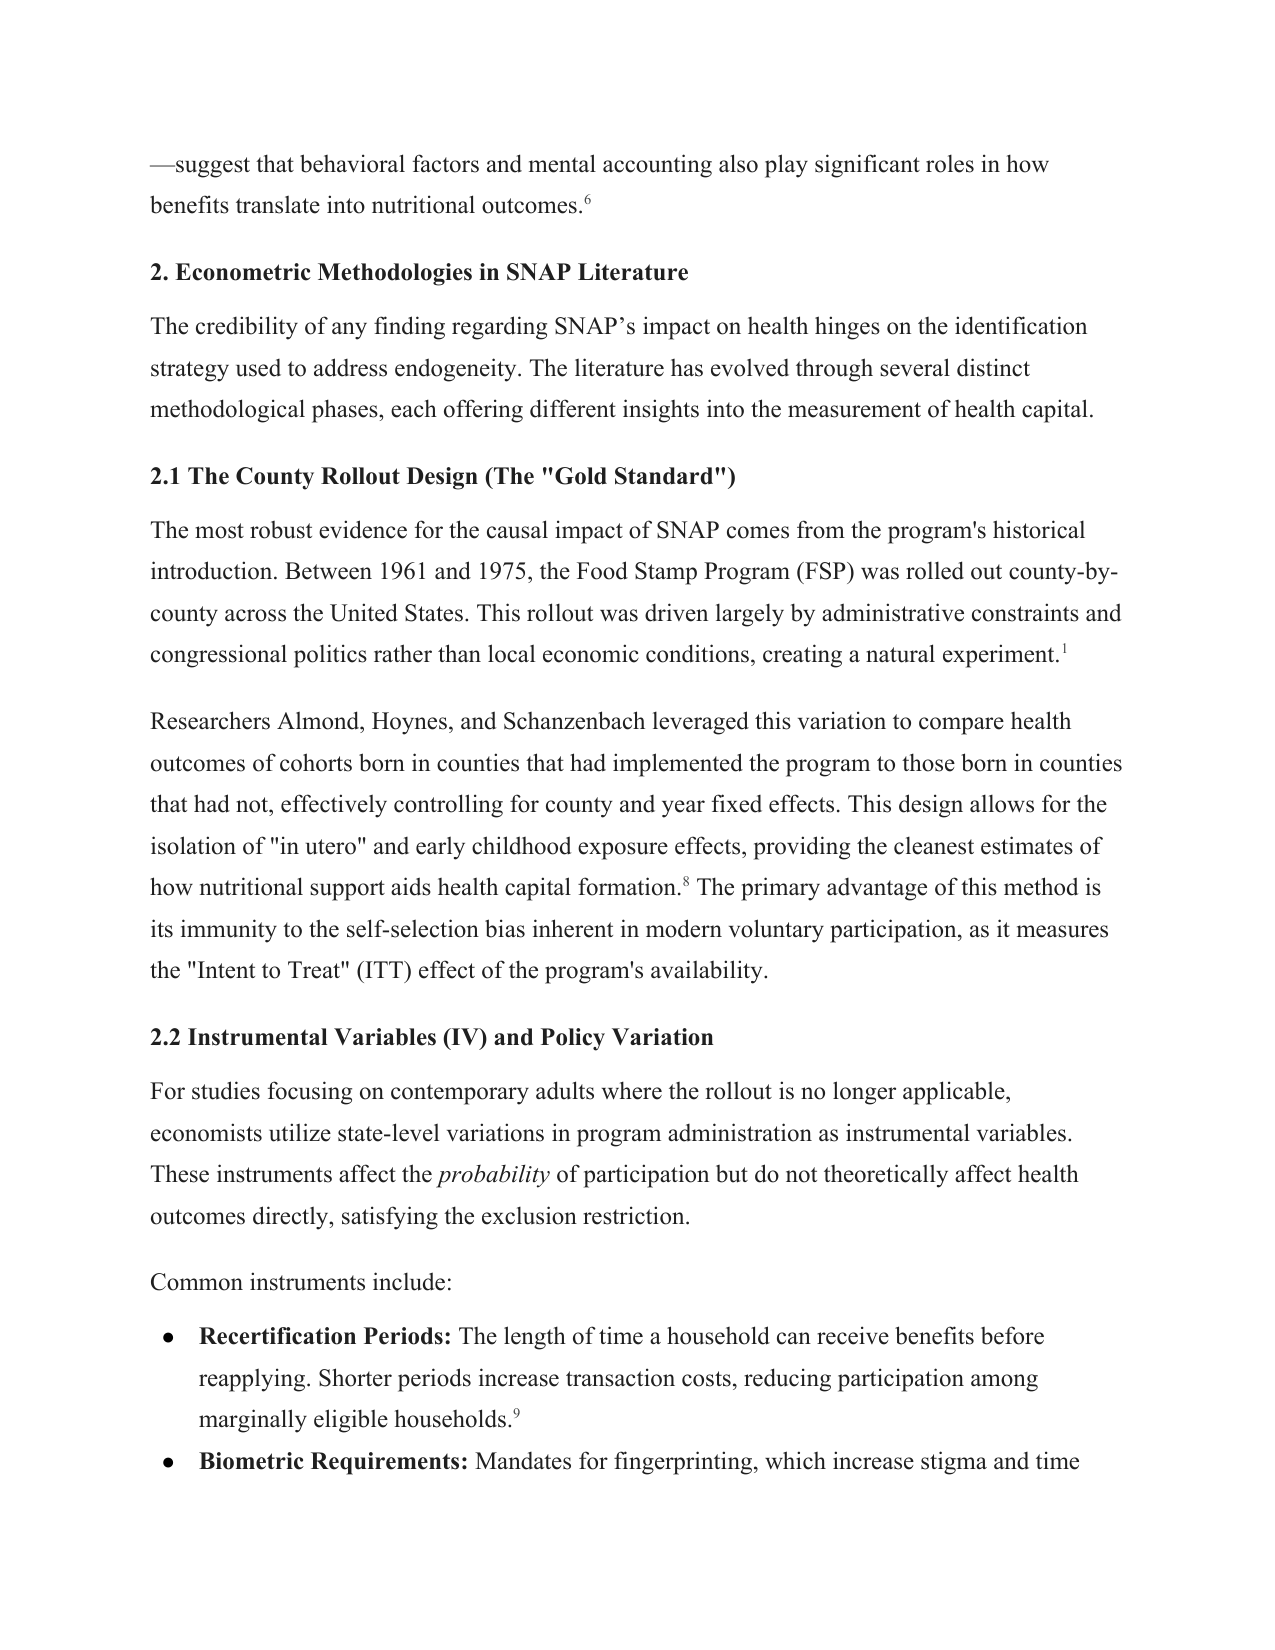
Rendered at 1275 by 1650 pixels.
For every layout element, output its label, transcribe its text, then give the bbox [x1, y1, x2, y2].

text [150, 150, 1125, 219]
text The most robust evidence for the causal impact of SNAP comes from the program's historical introduction. Between 1961 and 1975, the Food Stamp Program (FSP) was rolled out county-by-county across the United States. This rollout was driven largely by administrative constraints and congressional politics rather than local economic conditions, creating a natural experiment.1 [150, 516, 1125, 668]
text Common instruments include: [150, 1268, 1125, 1296]
subtitle 2. Econometric Methodologies in SNAP Literature [150, 258, 1125, 286]
text Researchers Almond, Hoynes, and Schanzenbach leveraged this variation to compare health outcomes of cohorts born in counties that had implemented the program to those born in counties that had not, effectively controlling for county and year fixed effects. This design allows for the isolation of "in utero" and early childhood exposure effects, providing the cleanest estimates of how nutritional support aids health capital formation.8 The primary advantage of this method is its immunity to the self-selection bias inherent in modern voluntary participation, as it measures the "Intent to Treat" (ITT) effect of the program's availability. [150, 707, 1125, 984]
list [161, 1447, 1125, 1475]
subtitle 2.2 Instrumental Variables (IV) and Policy Variation [150, 1023, 1125, 1051]
text For studies focusing on contemporary adults where the rollout is no longer applicable, economists utilize state-level variations in program administration as instrumental variables. These instruments affect the probability of participation but do not theoretically affect health outcomes directly, satisfying the exclusion restriction. [150, 1077, 1125, 1229]
text The credibility of any finding regarding SNAP’s impact on health hinges on the identification strategy used to address endogeneity. The literature has evolved through several distinct methodological phases, each offering different insights into the measurement of health capital. [150, 312, 1125, 423]
list Recertification Periods: The length of time a household can receive benefits before reapplying. Shorter periods increase transaction costs, reducing participation among marginally eligible households.9 [161, 1322, 1125, 1433]
subtitle 2.1 The County Rollout Design (The "Gold Standard") [150, 462, 1125, 489]
